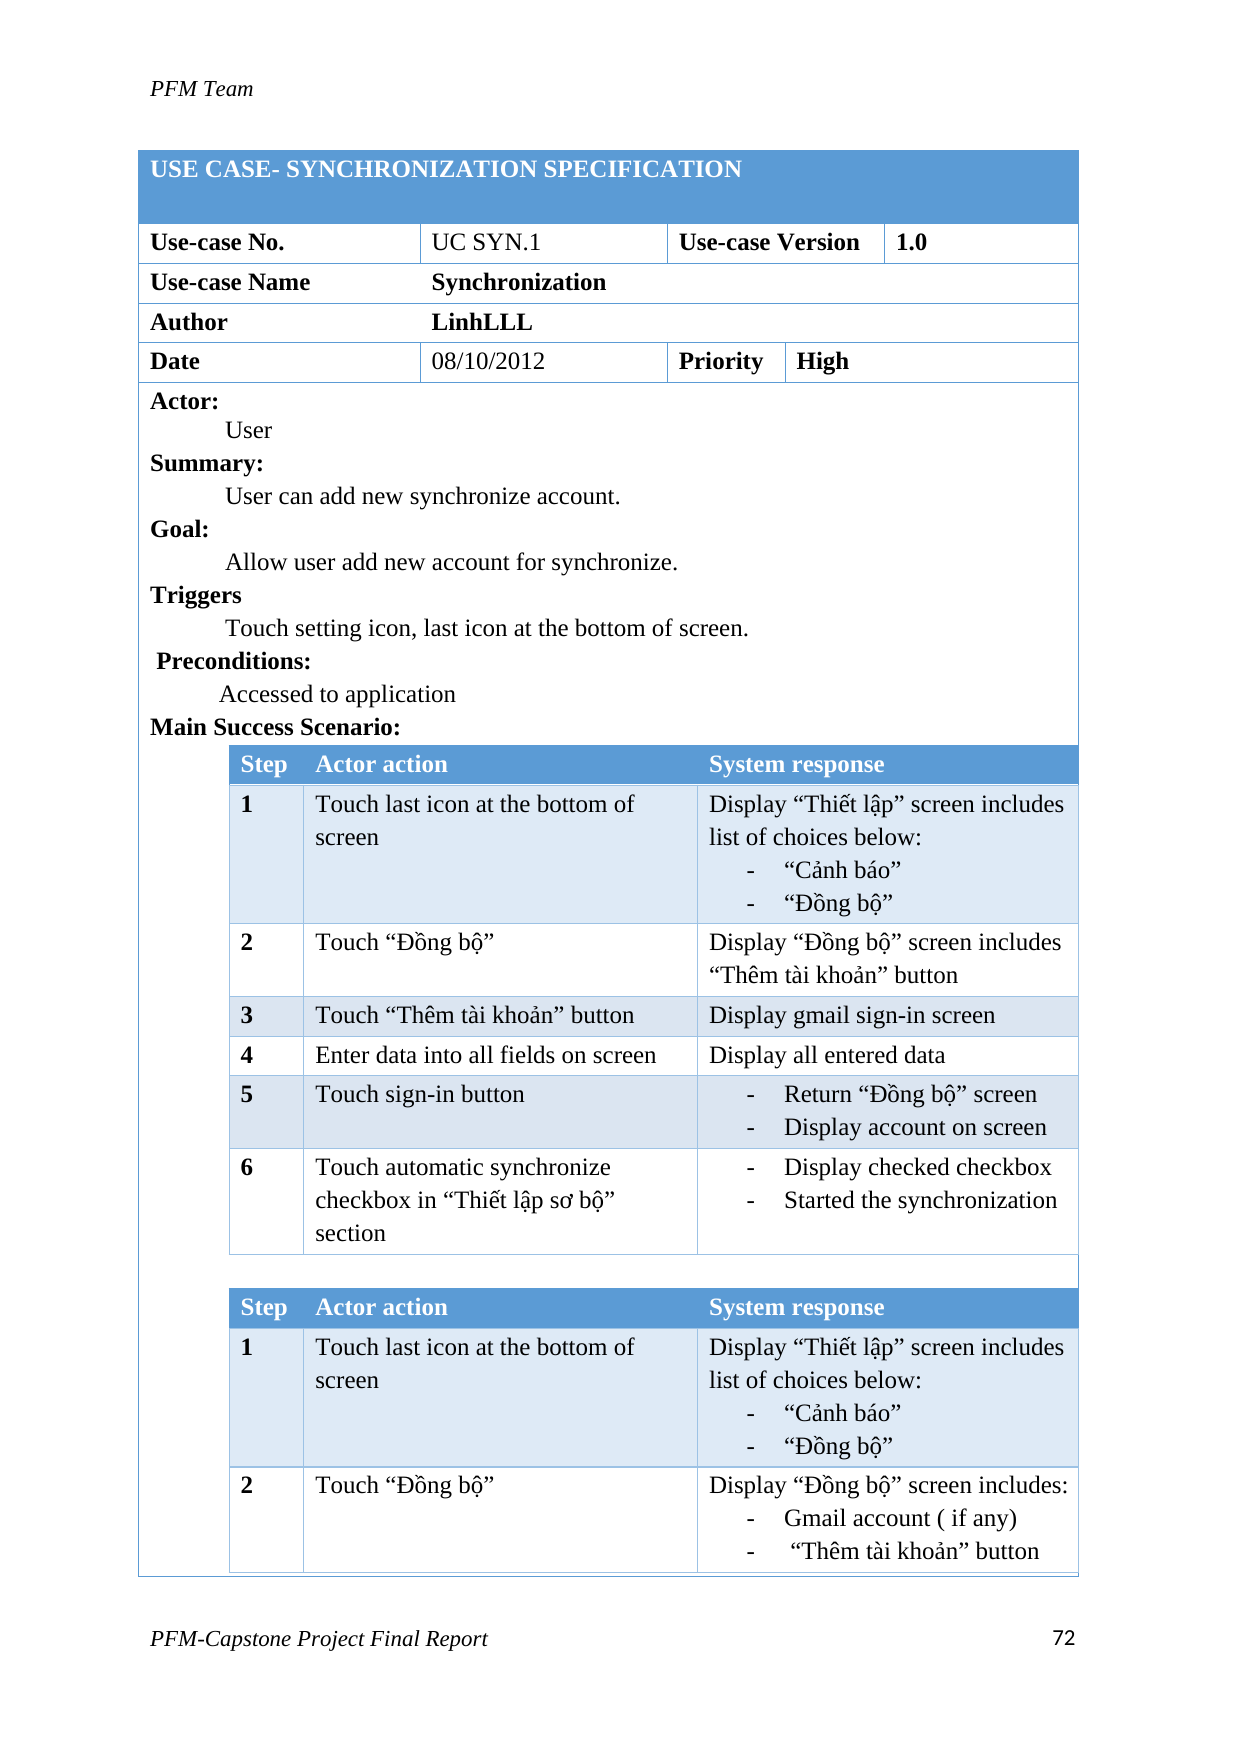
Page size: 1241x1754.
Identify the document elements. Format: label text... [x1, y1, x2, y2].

table_cell UC SYN.1 [421, 224, 667, 263]
table_cell 08/10/2012 [421, 343, 667, 382]
table_cell Use-case Version [668, 224, 884, 263]
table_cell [139, 383, 1078, 1576]
table_cell Use-case No. [139, 224, 420, 263]
table_cell High [786, 343, 1078, 382]
table_cell LinhLLL [420, 304, 1078, 342]
table_cell Synchronization [420, 264, 1078, 302]
table_cell Priority [668, 343, 785, 382]
table_cell Use-case Name [139, 264, 420, 302]
table_cell 1.0 [885, 224, 1078, 263]
table_cell Author [139, 304, 420, 342]
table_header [139, 151, 1078, 223]
table_cell Date [139, 343, 420, 382]
